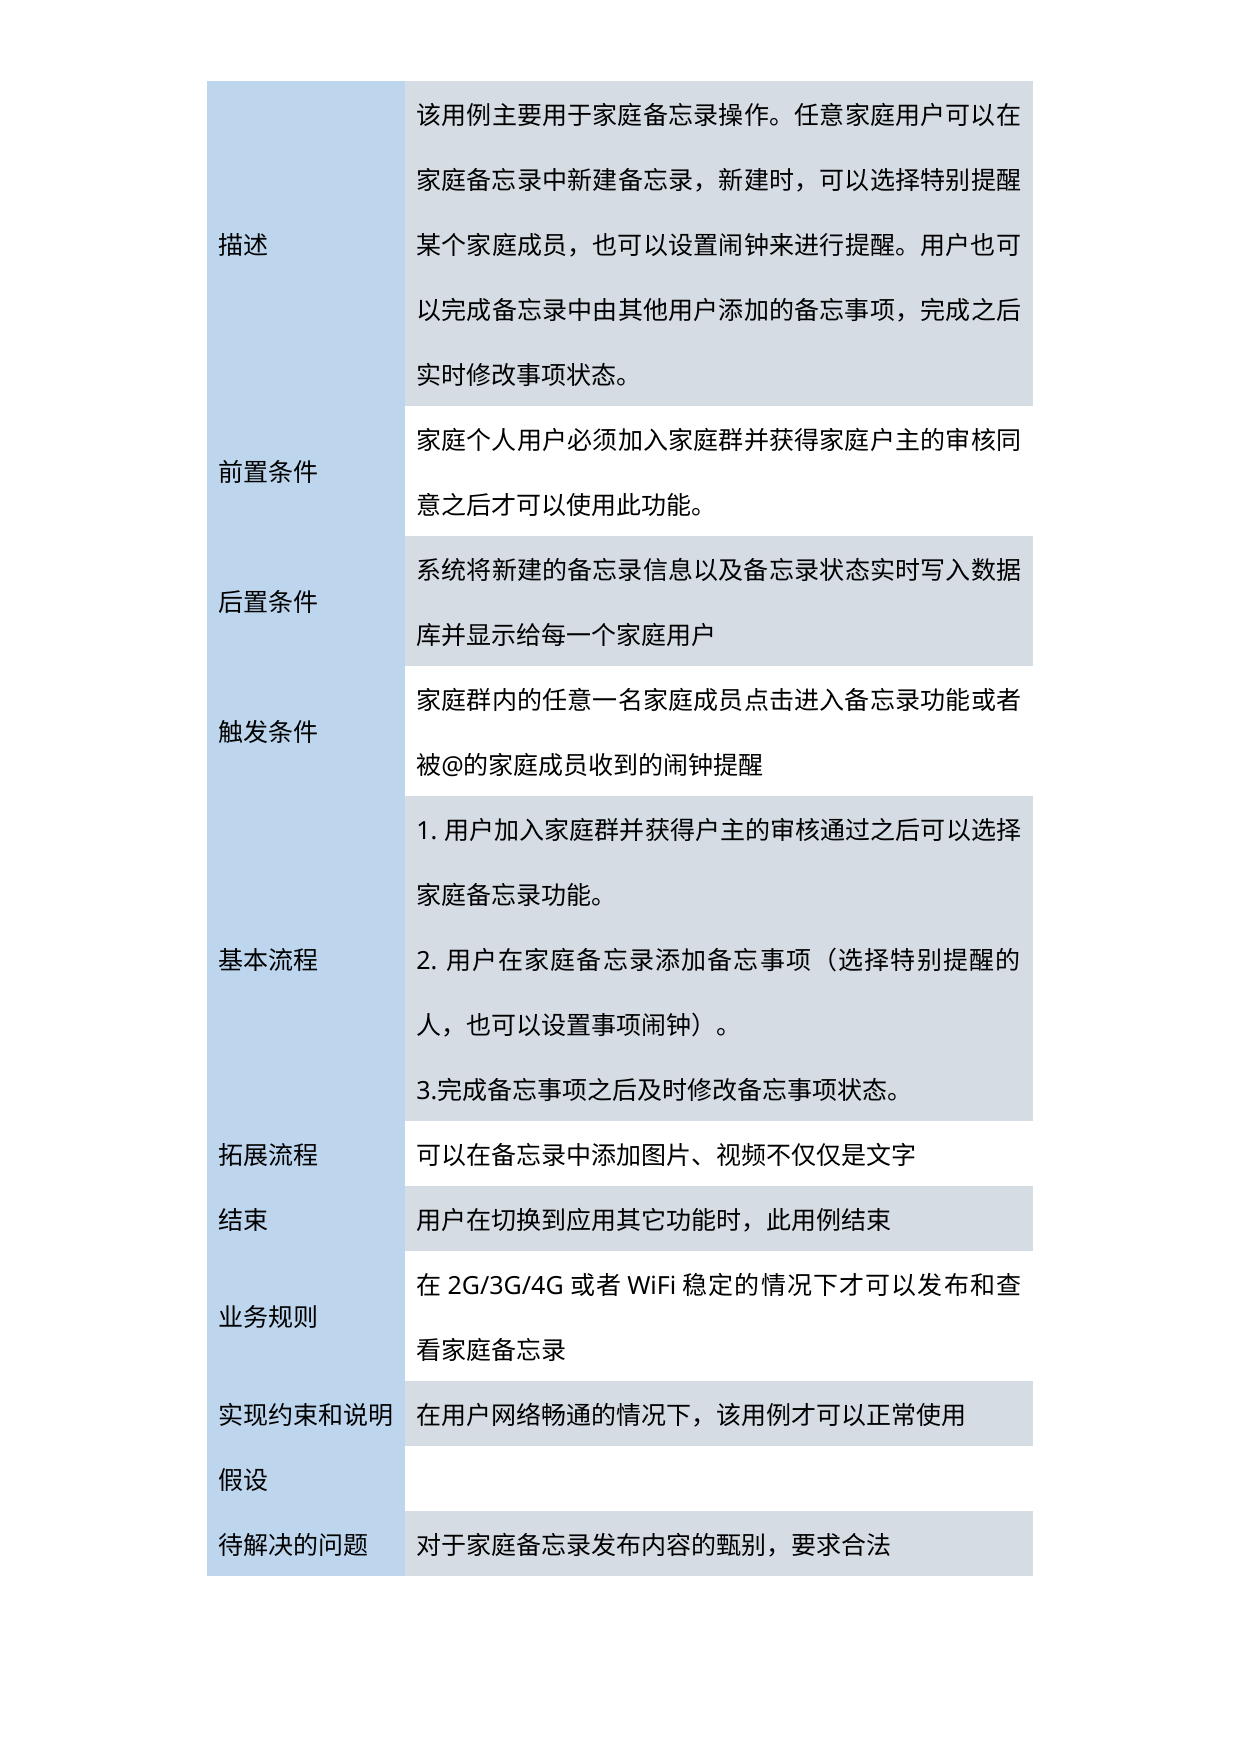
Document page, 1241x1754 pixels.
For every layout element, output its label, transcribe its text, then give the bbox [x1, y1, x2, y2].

table_cell 在2G/3G/4G或者WiFi稳定的情况下才可以发布和查看家庭备忘录 [405, 1251, 1033, 1381]
table_cell 实现约束和说明 [207, 1381, 405, 1446]
table_cell 1. 用户加入家庭群并获得户主的审核通过之后可以选择家庭备忘录功能。 2. 用户在家庭备忘录添加备忘事项（选择特别提醒的人，也可以设置事项闹钟）。 3.完成备忘事项之后及时修改备忘事项状态。 [405, 796, 1033, 1121]
table_cell 该用例主要用于家庭备忘录操作。任意家庭用户可以在家庭备忘录中新建备忘录，新建时，可以选择特别提醒某个家庭成员，也可以设置闹钟来进行提醒。用户也可以完成备忘录中由其他用户添加的备忘事项，完成之后实时修改事项状态。 [405, 81, 1033, 406]
table_cell 对于家庭备忘录发布内容的甄别，要求合法 [405, 1511, 1033, 1576]
table_cell 可以在备忘录中添加图片、视频不仅仅是文字 [405, 1121, 1033, 1186]
table_cell 触发条件 [207, 666, 405, 796]
table_cell 待解决的问题 [207, 1511, 405, 1576]
table_cell 结束 [207, 1186, 405, 1251]
table_cell 家庭个人用户必须加入家庭群并获得家庭户主的审核同意之后才可以使用此功能。 [405, 406, 1033, 536]
table_cell 描述 [207, 81, 405, 406]
table_cell 前置条件 [207, 406, 405, 536]
table_cell [405, 1446, 1033, 1511]
table_cell 用户在切换到应用其它功能时，此用例结束 [405, 1186, 1033, 1251]
table_cell 家庭群内的任意一名家庭成员点击进入备忘录功能或者被@的家庭成员收到的闹钟提醒 [405, 666, 1033, 796]
table_cell 系统将新建的备忘录信息以及备忘录状态实时写入数据库并显示给每一个家庭用户 [405, 536, 1033, 666]
table_cell 在用户网络畅通的情况下，该用例才可以正常使用 [405, 1381, 1033, 1446]
table_cell 基本流程 [207, 796, 405, 1121]
table_cell 后置条件 [207, 536, 405, 666]
table_cell 假设 [207, 1446, 405, 1511]
table_cell 业务规则 [207, 1251, 405, 1381]
table_cell 拓展流程 [207, 1121, 405, 1186]
